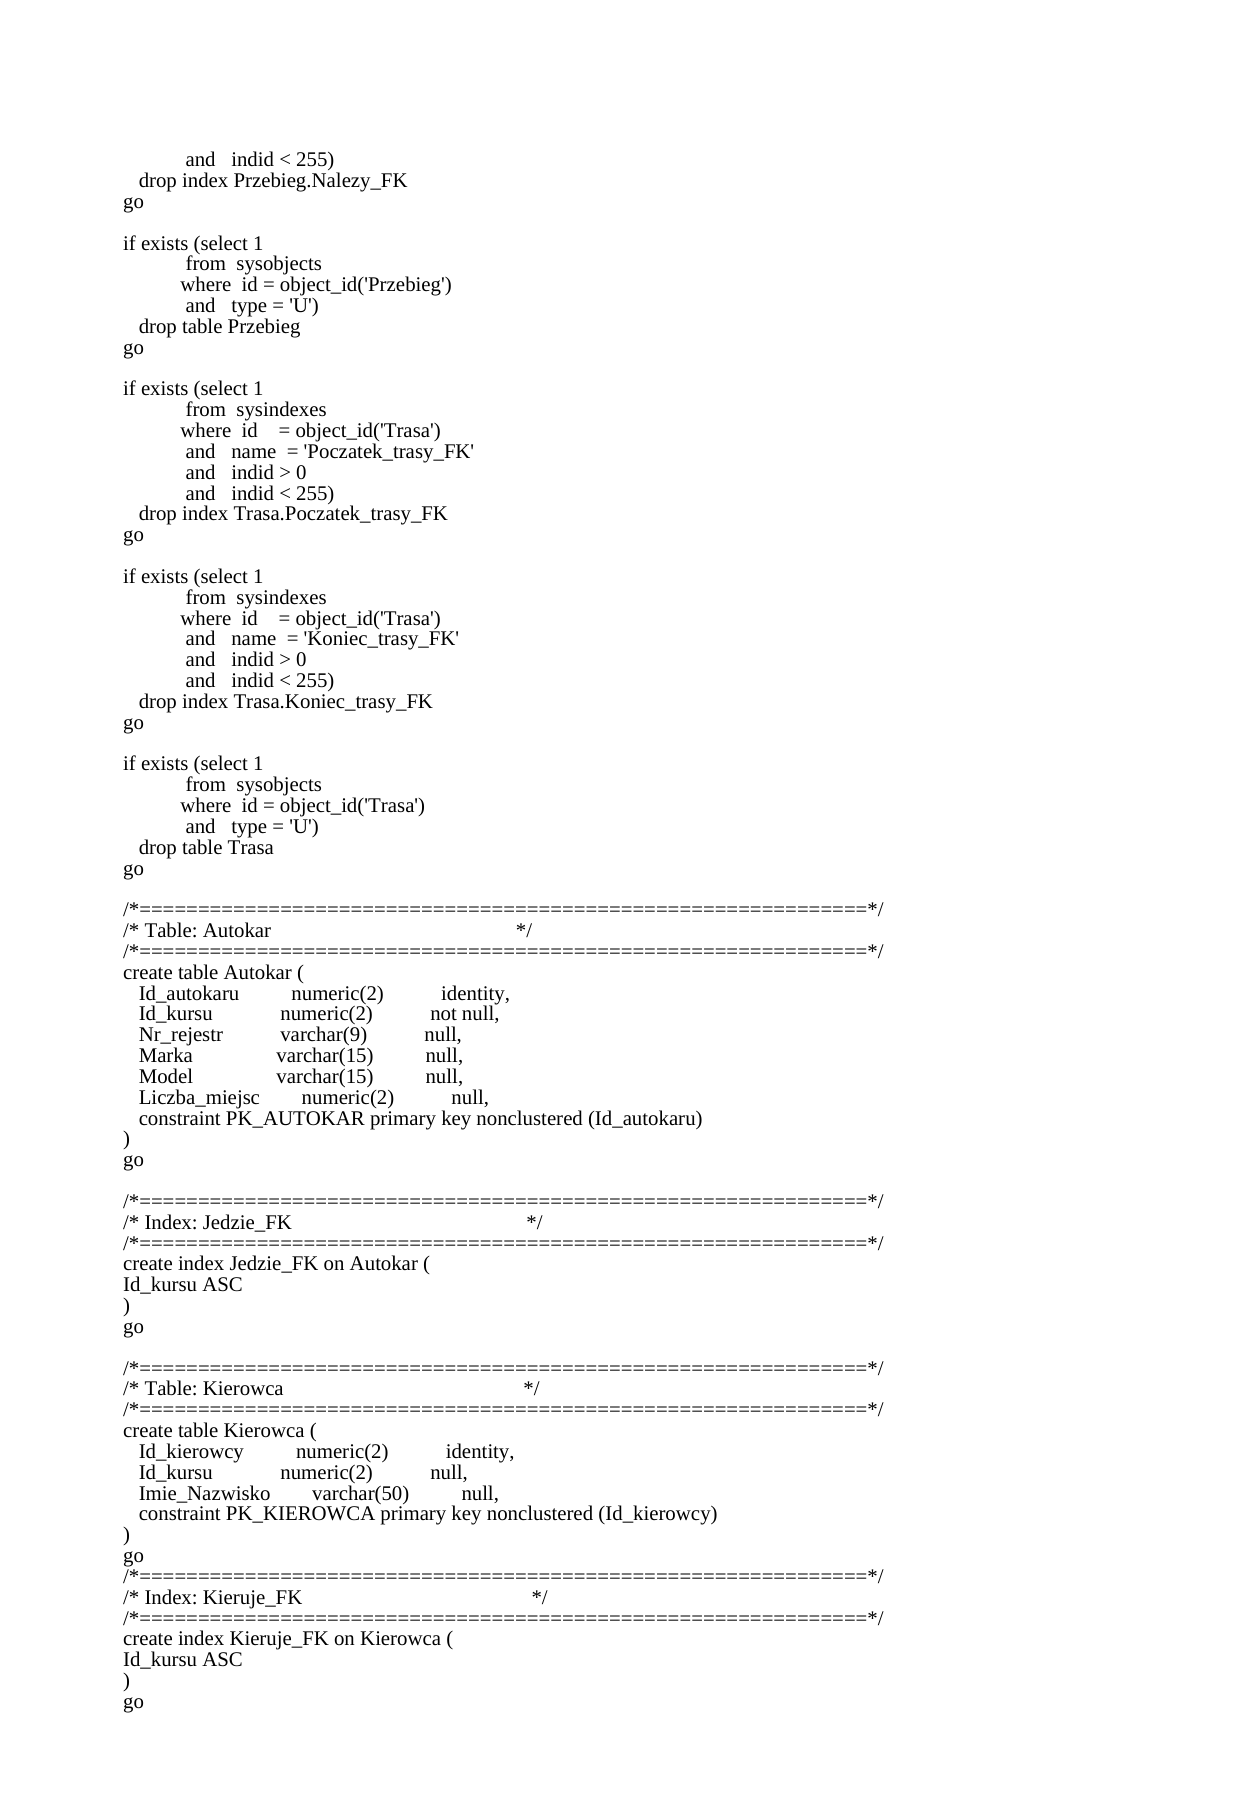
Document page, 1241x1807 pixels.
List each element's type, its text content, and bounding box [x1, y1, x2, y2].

text /*==============================================================*/ [123, 1233, 1148, 1254]
text go [123, 192, 1148, 212]
text from sysobjects [123, 775, 1148, 796]
text go [123, 337, 1148, 358]
text constraint PK_AUTOKAR primary key nonclustered (Id_autokaru) [123, 1108, 1148, 1129]
text ) [123, 1129, 1148, 1150]
text and indid < 255) [123, 671, 1148, 692]
text create index Kieruje_FK on Kierowca ( [123, 1629, 1148, 1650]
text and indid < 255) [123, 483, 1148, 504]
text /*==============================================================*/ [123, 900, 1148, 921]
text drop index Trasa.Koniec_trasy_FK [123, 692, 1148, 712]
text and type = 'U') [123, 817, 1148, 837]
text drop index Przebieg.Nalezy_FK [123, 171, 1148, 192]
text and indid > 0 [123, 462, 1148, 483]
text and indid > 0 [123, 650, 1148, 671]
text where id = object_id('Przebieg') [123, 275, 1148, 296]
text Liczba_miejsc numeric(2) null, [123, 1087, 1148, 1108]
text and indid < 255) [123, 150, 1148, 171]
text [123, 1608, 1148, 1629]
text /*==============================================================*/ [123, 1192, 1148, 1212]
text from sysindexes [123, 587, 1148, 608]
text Id_kursu numeric(2) null, [123, 1462, 1148, 1483]
text where id = object_id('Trasa') [123, 608, 1148, 629]
text from sysobjects [123, 254, 1148, 275]
text Id_kursu ASC [123, 1650, 1148, 1671]
text if exists (select 1 [123, 379, 1148, 400]
text /*==============================================================*/ [123, 942, 1148, 962]
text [123, 1567, 1148, 1587]
text drop table Trasa [123, 837, 1148, 858]
text Id_autokaru numeric(2) identity, [123, 983, 1148, 1004]
text and name = 'Koniec_trasy_FK' [123, 629, 1148, 650]
text ) [123, 1296, 1148, 1317]
text go [123, 1317, 1148, 1337]
text go [123, 1150, 1148, 1171]
text constraint PK_KIEROWCA primary key nonclustered (Id_kierowcy) [123, 1504, 1148, 1525]
text if exists (select 1 [123, 754, 1148, 775]
text /*==============================================================*/ [123, 1358, 1148, 1379]
text Imie_Nazwisko varchar(50) null, [123, 1483, 1148, 1504]
text go [123, 1692, 1148, 1712]
text /* Table: Kierowca */ [123, 1379, 1148, 1400]
text from sysindexes [123, 400, 1148, 421]
text /* Index: Kieruje_FK */ [123, 1587, 1148, 1608]
text if exists (select 1 [123, 567, 1148, 587]
text Marka varchar(15) null, [123, 1046, 1148, 1067]
text go [123, 1546, 1148, 1567]
text Model varchar(15) null, [123, 1067, 1148, 1087]
text ) [123, 1525, 1148, 1546]
text drop index Trasa.Poczatek_trasy_FK [123, 504, 1148, 525]
text create table Autokar ( [123, 962, 1148, 983]
text Nr_rejestr varchar(9) null, [123, 1025, 1148, 1046]
text where id = object_id('Trasa') [123, 421, 1148, 442]
text Id_kierowcy numeric(2) identity, [123, 1442, 1148, 1462]
text if exists (select 1 [123, 233, 1148, 254]
text go [123, 858, 1148, 879]
text go [123, 525, 1148, 546]
text Id_kursu ASC [123, 1275, 1148, 1296]
text Id_kursu numeric(2) not null, [123, 1004, 1148, 1025]
text drop table Przebieg [123, 317, 1148, 337]
text create index Jedzie_FK on Autokar ( [123, 1254, 1148, 1275]
text go [123, 712, 1148, 733]
text create table Kierowca ( [123, 1421, 1148, 1442]
text /* Table: Autokar */ [123, 921, 1148, 942]
text and type = 'U') [123, 296, 1148, 317]
text where id = object_id('Trasa') [123, 796, 1148, 817]
text /* Index: Jedzie_FK */ [123, 1212, 1148, 1233]
text /*==============================================================*/ [123, 1400, 1148, 1421]
text ) [123, 1671, 1148, 1692]
text and name = 'Poczatek_trasy_FK' [123, 442, 1148, 462]
